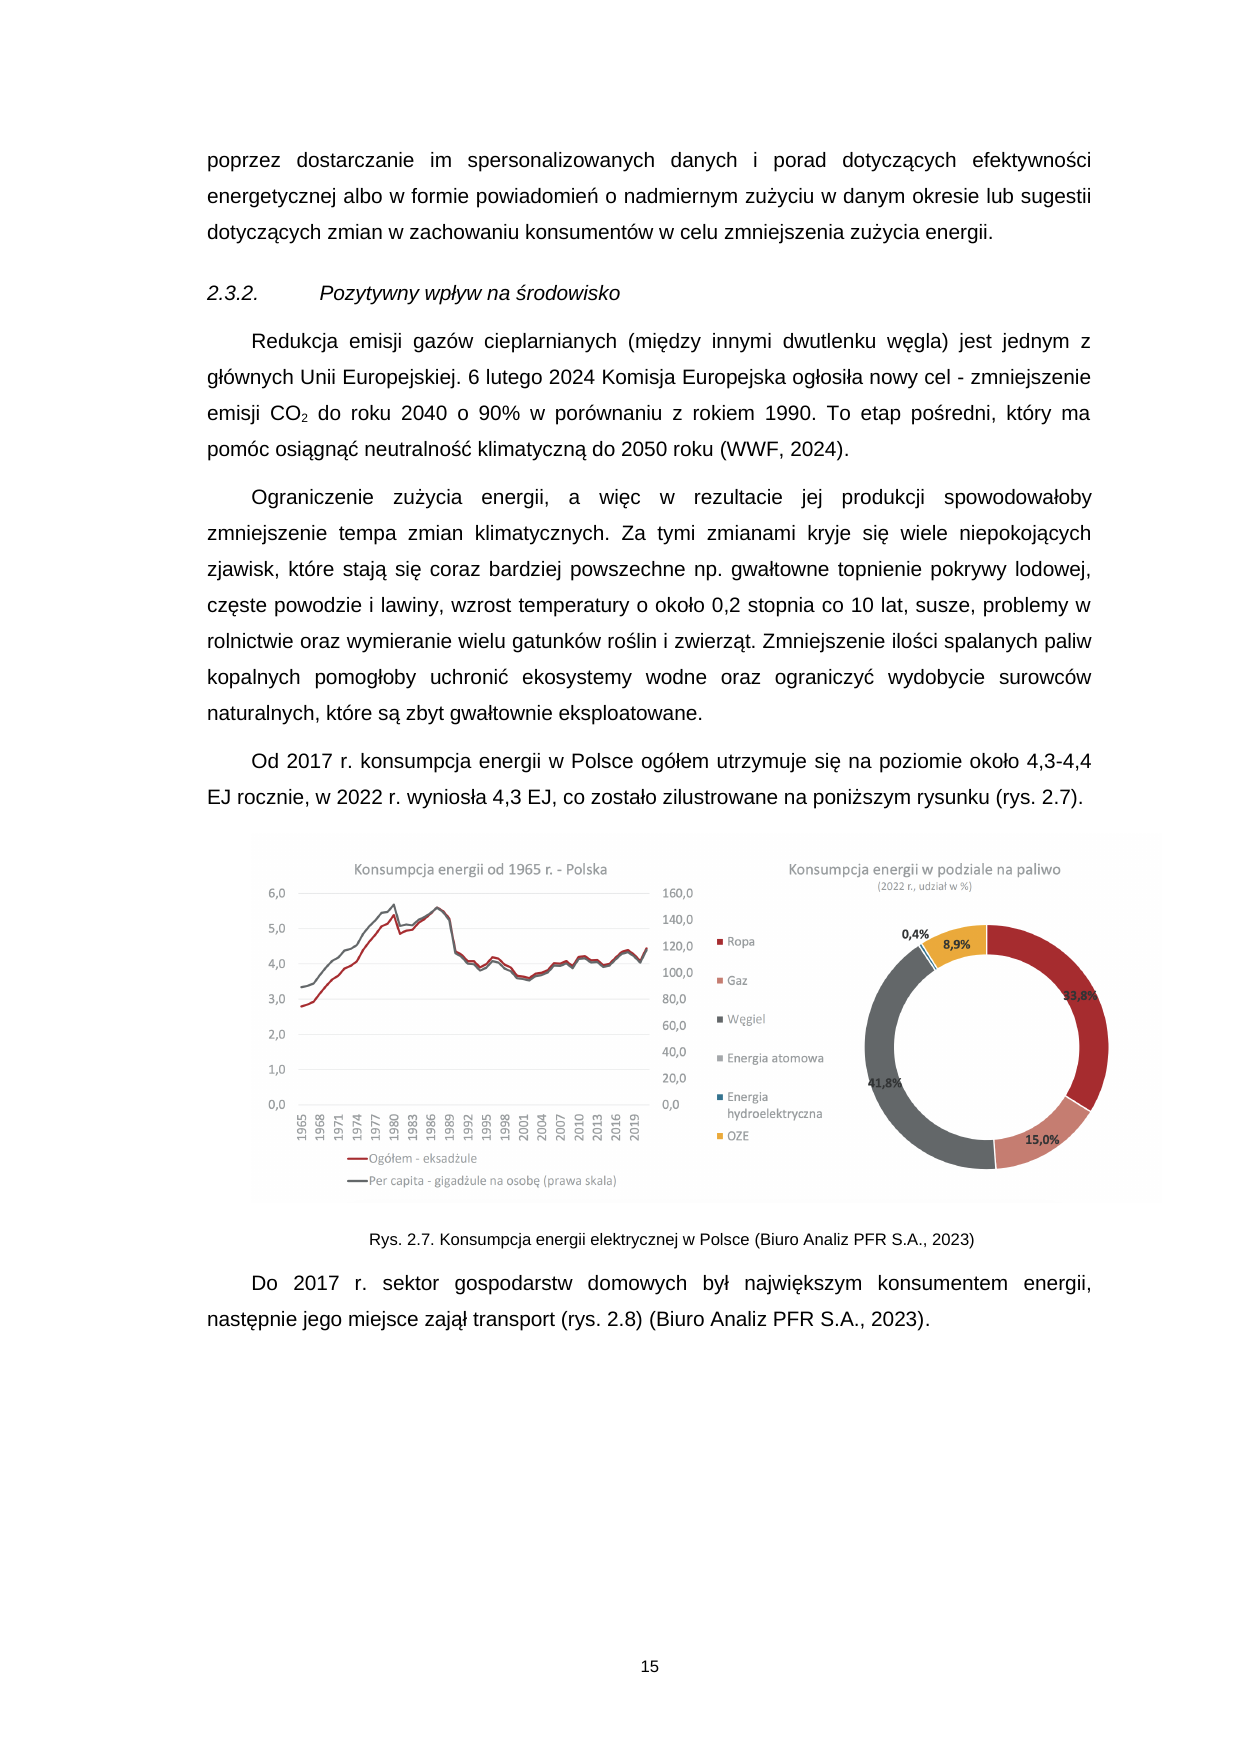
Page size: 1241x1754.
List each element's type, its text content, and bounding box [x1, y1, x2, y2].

text Rys. 2.7. Konsumpcja energii elektrycznej w Polsce [207, 1229, 1092, 1249]
text Ograniczenie zużycia energii, a więc w rezultacie jej produkcji spowodowałoby zmniejszenie tempa zmian klimatycznych. Za tymi zmianami kryje się wiele niepokojących zjawisk, które stają się coraz bardziej powszechne np. gwałtowne topnienie pokrywy lodowej, częste powodzie i lawiny, wzrost temperatury o około 0,2 stopnia co 10 lat, susze, problemy w rolnictwie oraz wymieranie wielu gatunków roślin i zwierząt. Zmniejszenie ilości spalanych paliw kopalnych pomogłoby uchronić ekosystemy wodne oraz ograniczyć wydobycie surowców naturalnych, które są zbyt gwałtownie eksploatowane. [207, 485, 1092, 725]
subtitle Pozytywny wpływ na środowisko [207, 281, 1092, 304]
picture [251, 833, 1162, 1203]
text Do 2017 r. sektor gospodarstw domowych był największym konsumentem energii, następnie jego miejsce zajął transport (rys. 2.8) . [207, 1271, 1092, 1331]
text Od 2017 r. konsumpcja energii w Polsce ogółem utrzymuje się na poziomie około 4,3-4,4 EJ rocznie, w 2022 r. wyniosła 4,3 EJ, co zostało zilustrowane na poniższym rysunku (rys. 2.7). [207, 749, 1092, 809]
text Redukcja emisji gazów cieplarnianych (między innymi dwutlenku węgla) jest jednym z głównych Unii Europejskiej. 6 lutego 2024 Komisja Europejska ogłosiła nowy cel - zmniejszenie emisji CO2 do roku 2040 o 90% w porównaniu z rokiem 1990. To etap pośredni, który ma pomóc osiągnąć neutralność klimatyczną do 2050 roku . [207, 329, 1092, 461]
